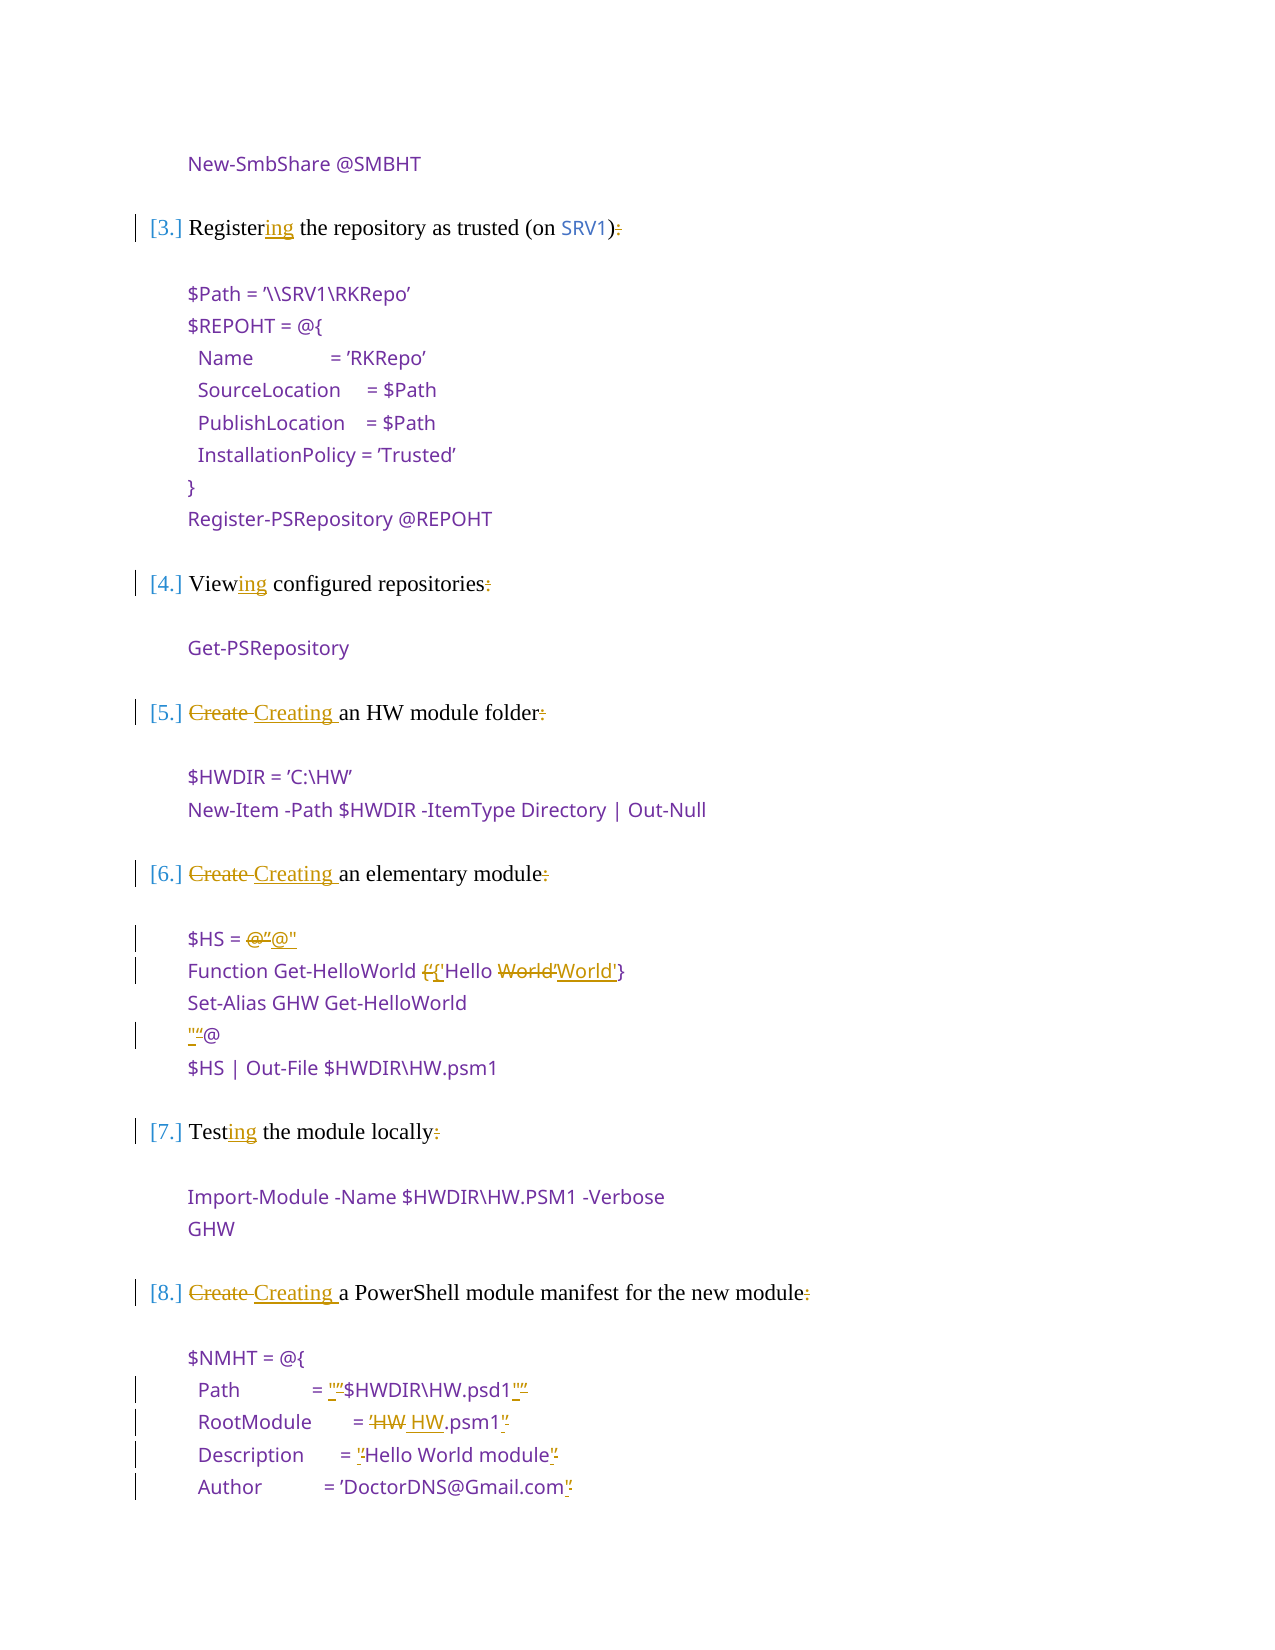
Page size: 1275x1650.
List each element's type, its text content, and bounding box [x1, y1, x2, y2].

text $HWDIR = ’C:\HW’ [187, 764, 1125, 791]
text $REPOHT = @{ [187, 312, 1125, 339]
text Test the module locally [150, 1118, 1125, 1144]
text Register the repository as trusted (on SRV1) [150, 214, 1125, 242]
text $Path = ’\\SRV1\RKRepo’ [187, 280, 1125, 307]
text InstallationPolicy = ’Trusted’ [187, 441, 1125, 468]
text Author = ’DoctorDNS@Gmail.com [187, 1473, 1125, 1500]
text PublishLocation = $Path [187, 409, 1125, 436]
text an elementary module [150, 860, 1125, 887]
text } [187, 473, 1125, 500]
text @ [187, 1022, 1125, 1048]
text Get-PSRepository [187, 634, 1125, 661]
text Description = Hello World module [187, 1441, 1125, 1468]
text Import-Module -Name $HWDIR\HW.PSM1 -Verbose [187, 1183, 1125, 1210]
text View configured repositories [150, 570, 1125, 596]
text $HS | Out-File $HWDIR\HW.psm1 [187, 1054, 1125, 1081]
text $HS = [187, 925, 1125, 952]
text New-Item -Path $HWDIR -ItemType Directory | Out-Null [187, 796, 1125, 823]
text SourceLocation = $Path [187, 377, 1125, 403]
text GHW [187, 1215, 1125, 1242]
text Name = ’RKRepo’ [187, 344, 1125, 371]
text RootModule = .psm1 [187, 1409, 1125, 1436]
text an HW module folder [150, 699, 1125, 725]
text Path = $HWDIR\HW.psd1 [187, 1376, 1125, 1403]
text a PowerShell module manifest for the new module [150, 1279, 1125, 1306]
text $NMHT = @{ [187, 1344, 1125, 1371]
text New-SmbShare @SMBHT [187, 150, 1125, 177]
text Register-PSRepository @REPOHT [187, 505, 1125, 532]
text Function Get-HelloWorld Hello } [187, 957, 1125, 984]
text Set-Alias GHW Get-HelloWorld [187, 989, 1125, 1016]
